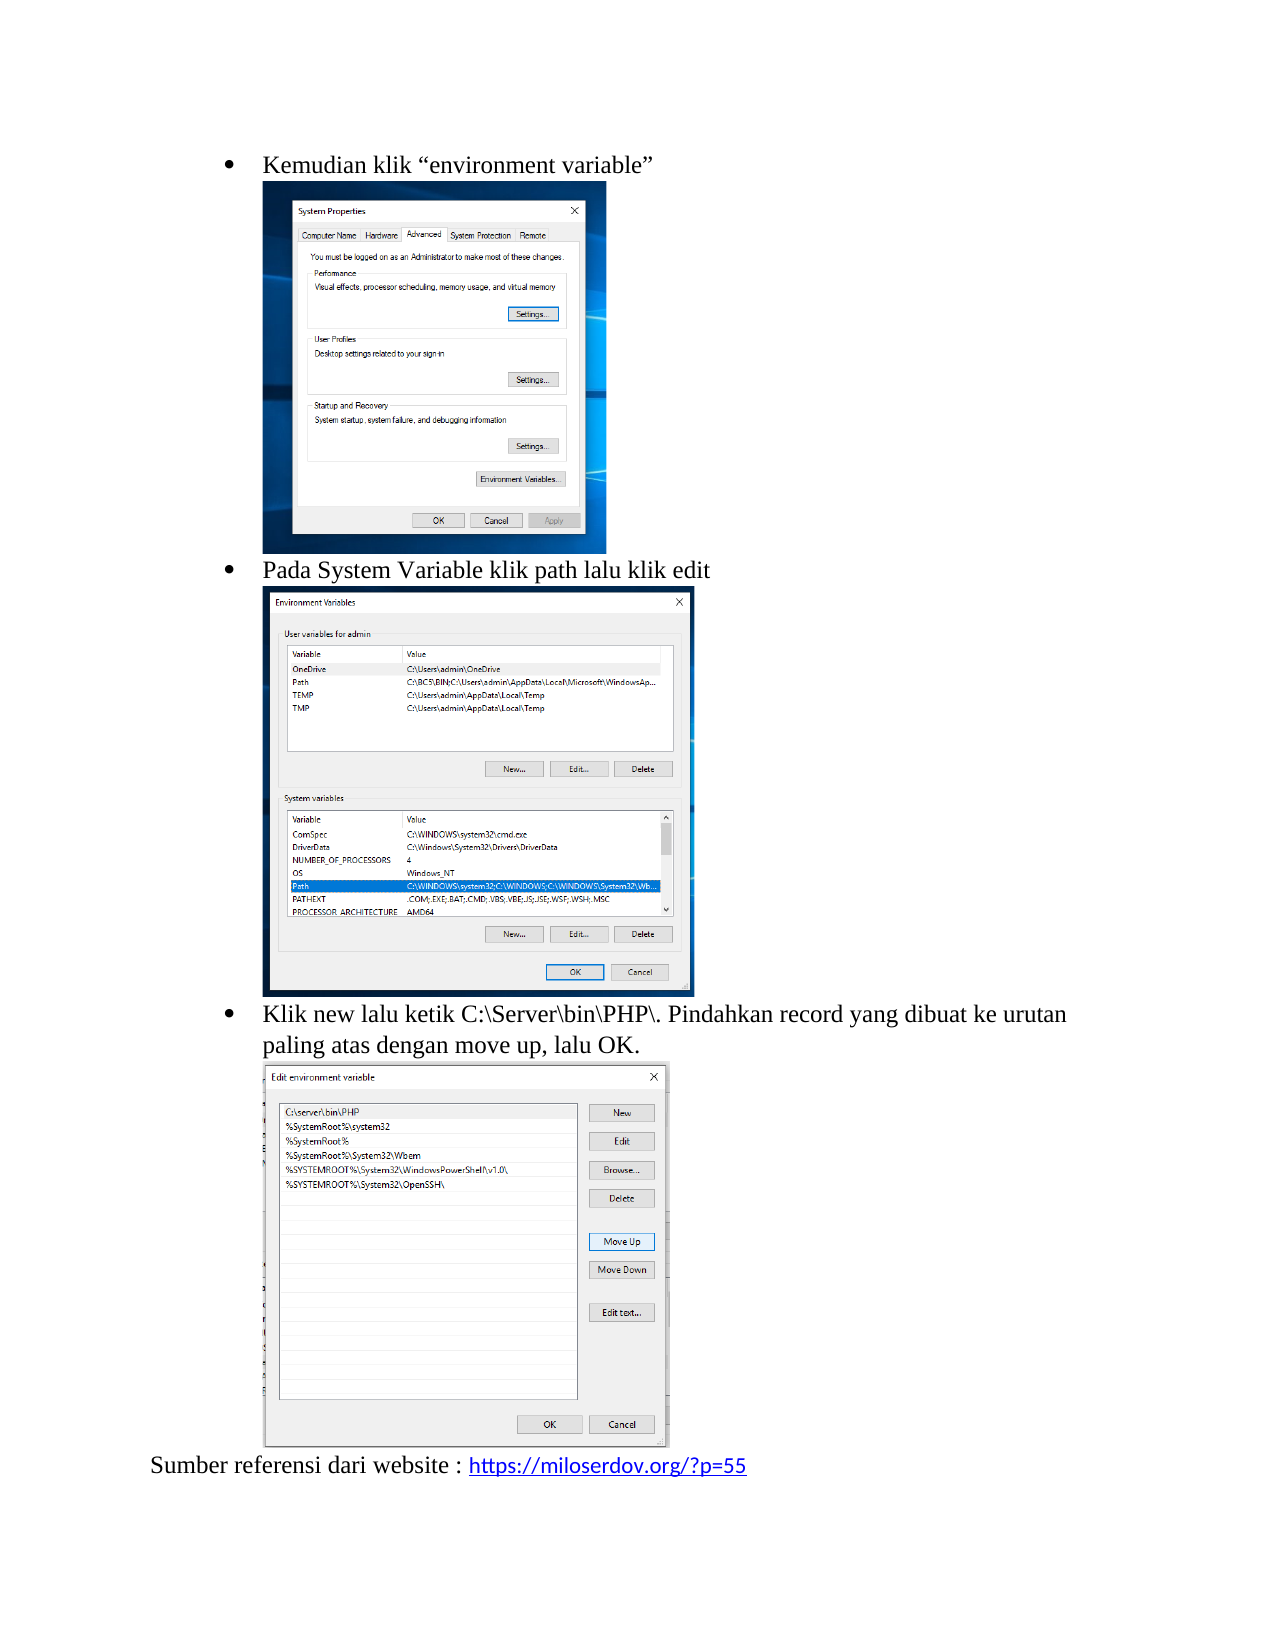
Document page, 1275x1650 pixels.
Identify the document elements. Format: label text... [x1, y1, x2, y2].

picture [262, 1061, 670, 1448]
picture [262, 181, 607, 554]
list Kemudian klik “environment variable” [225, 150, 1125, 179]
list Klik new lalu ketik C:\Server\bin\PHP\. Pindahkan record yang dibuat ke urutan paling atas dengan move up, lalu OK. [225, 999, 1125, 1059]
list Pada System Variable klik path lalu klik edit [225, 555, 1125, 584]
picture [262, 586, 695, 997]
list Sumber referensi dari website : https://miloserdov.org/?p=55 [150, 1450, 1125, 1479]
